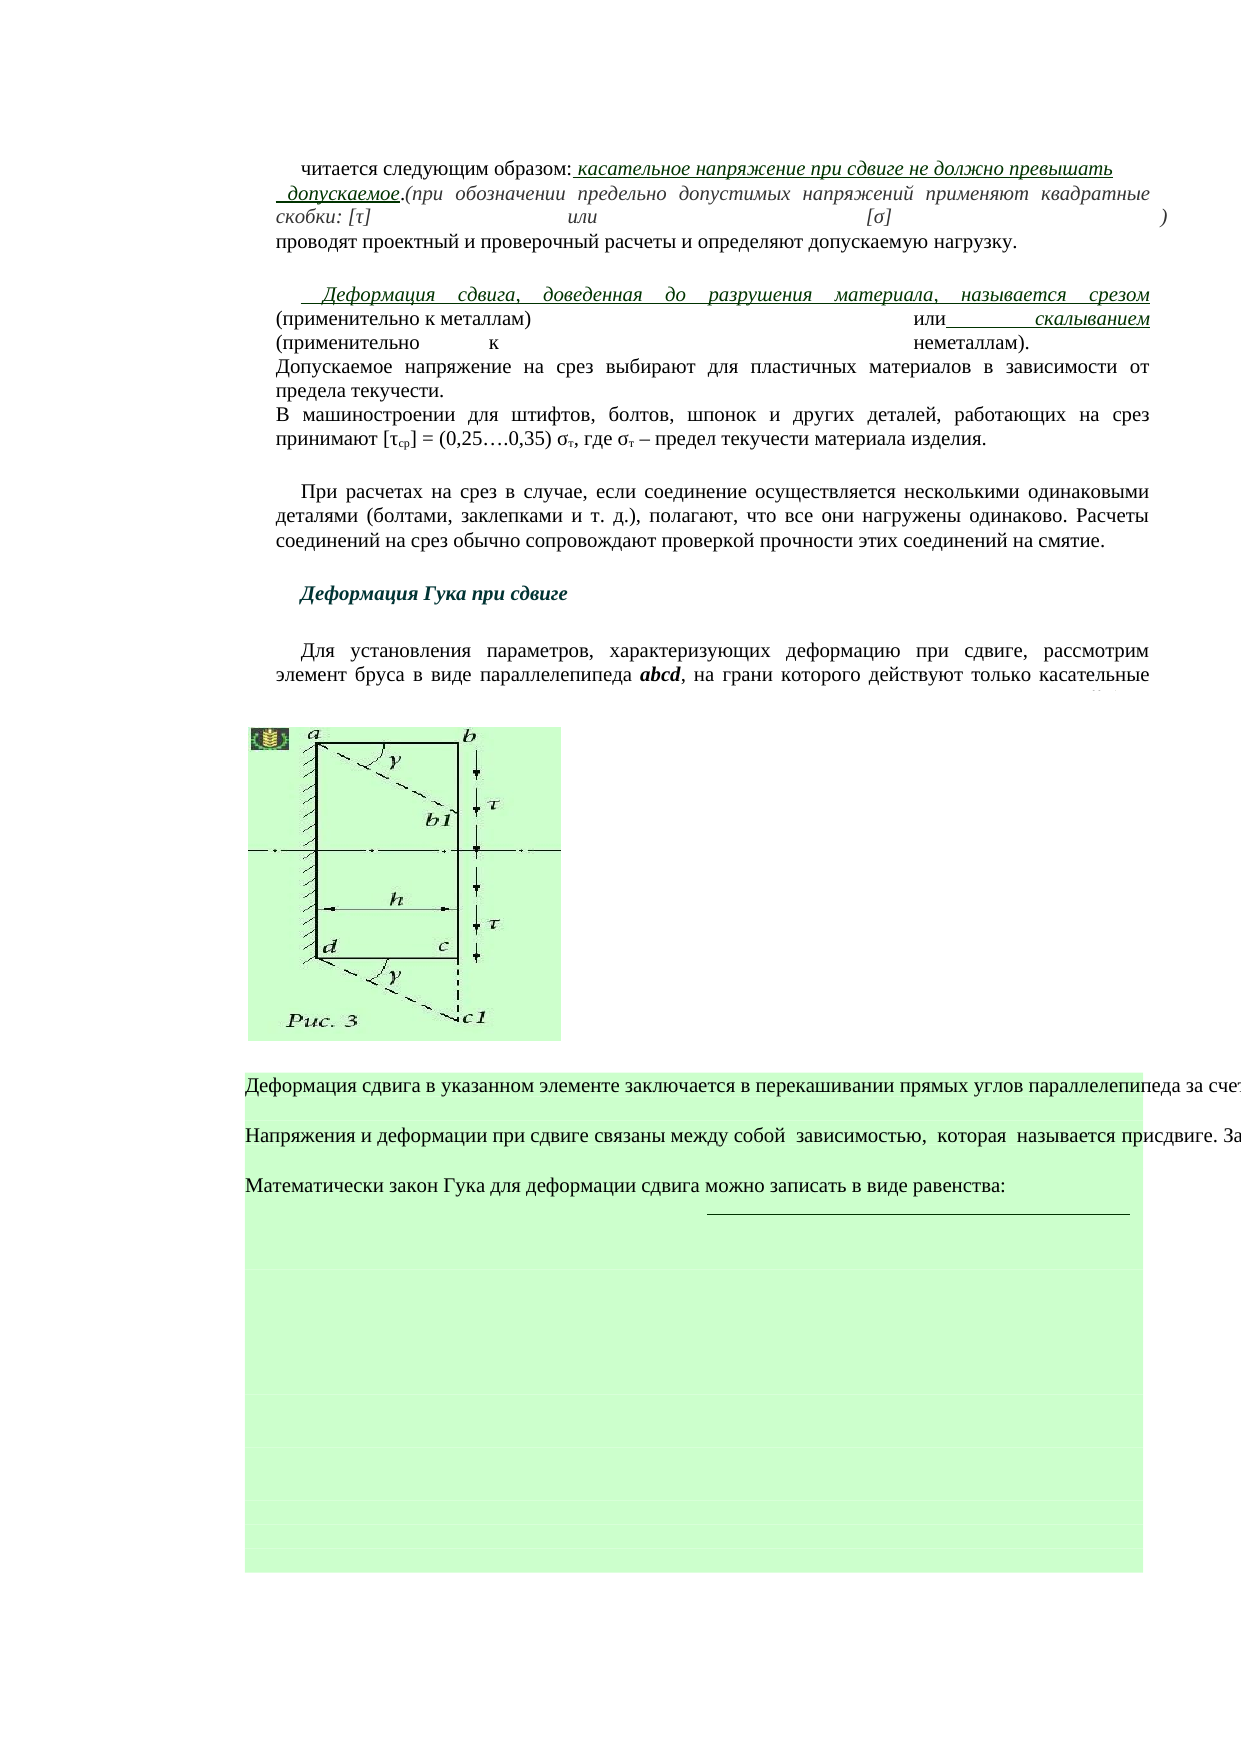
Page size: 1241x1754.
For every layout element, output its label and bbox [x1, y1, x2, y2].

picture [248, 727, 561, 1041]
